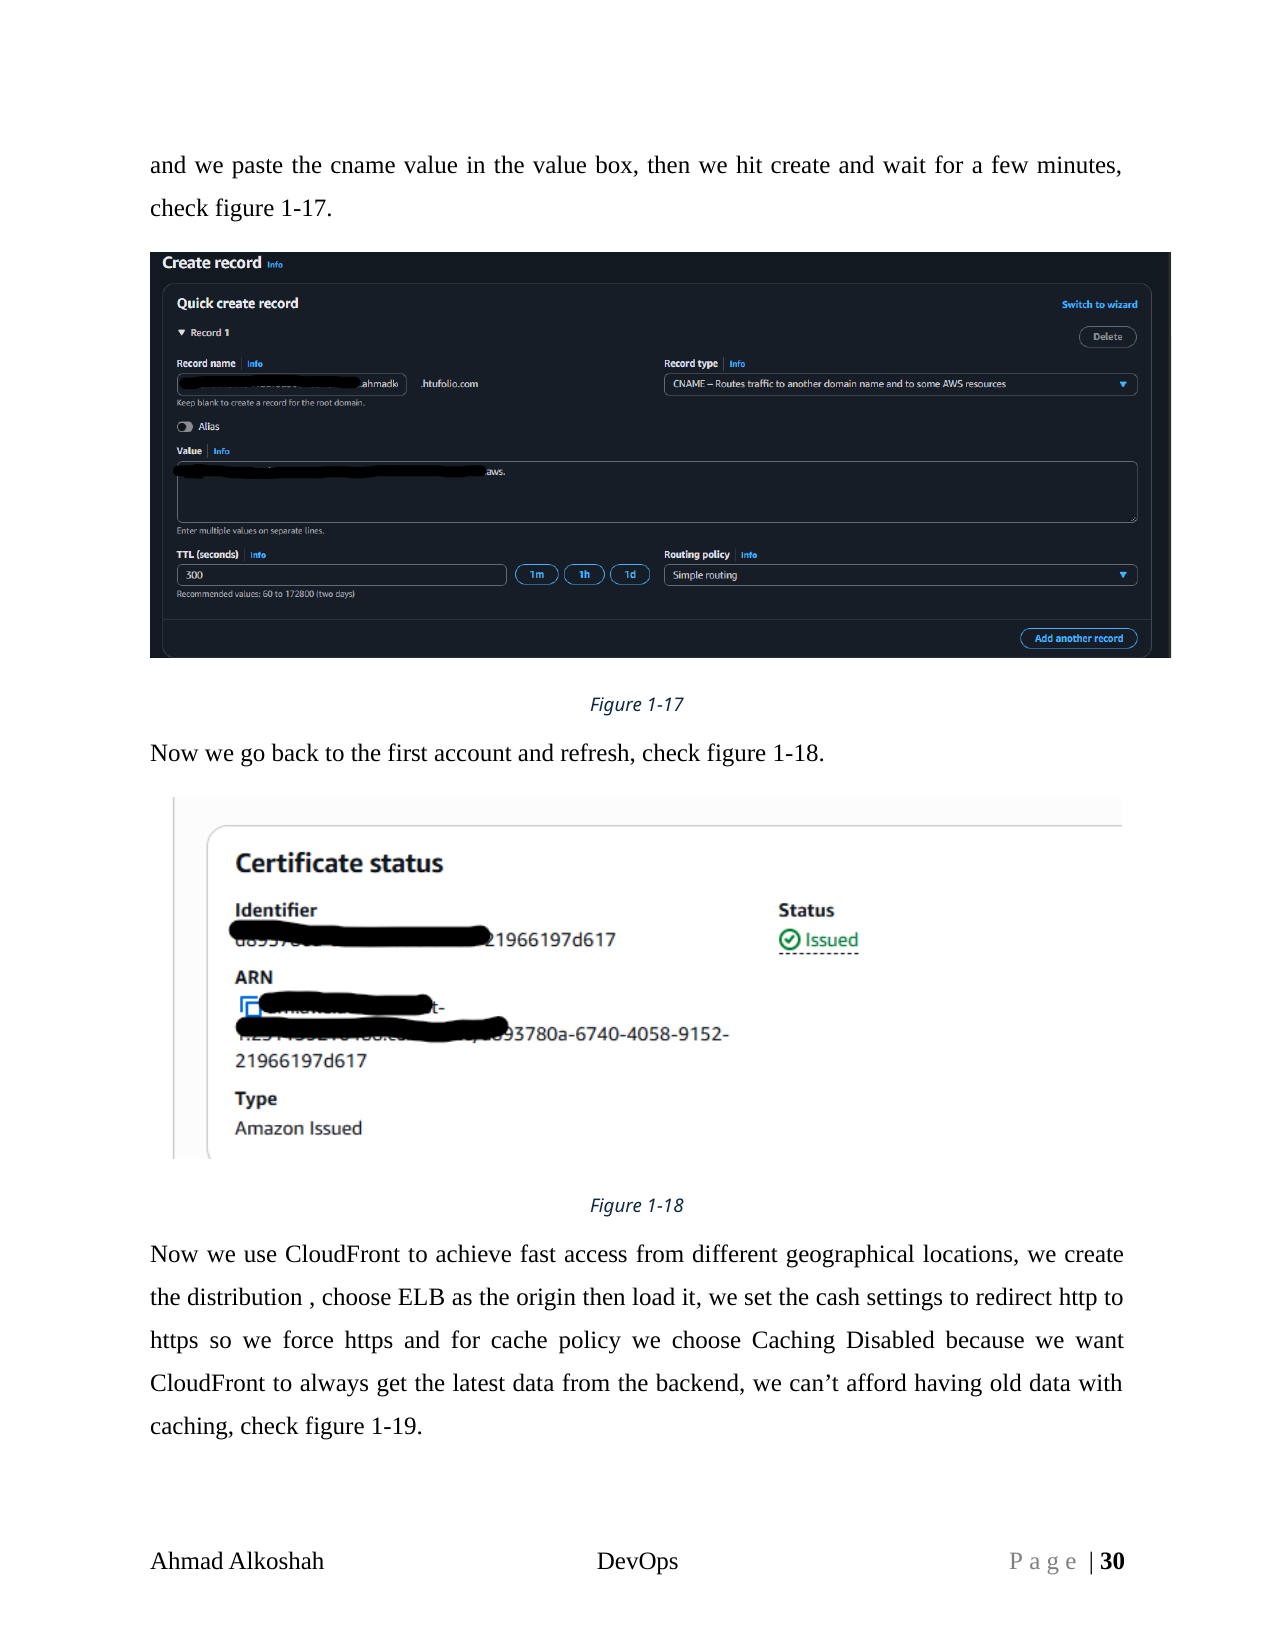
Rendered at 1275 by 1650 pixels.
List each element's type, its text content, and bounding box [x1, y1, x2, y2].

picture [150, 252, 1172, 658]
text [150, 150, 1125, 222]
picture [153, 797, 1122, 1159]
text Now we go back to the first account and refresh, check figure 1-18. [150, 738, 1125, 766]
text Figure 1-17 [150, 691, 1125, 717]
text Figure 1-18 [150, 1192, 1125, 1218]
text Now we use CloudFront to achieve fast access from different geographical locations, we create the distribution , choose ELB as the origin then load it, we set the cash settings to redirect http to https so we force https and for cache policy we choose Caching Disabled because we want CloudFront to always get the latest data from the backend, we can’t afford having old data with caching, check figure 1-19. [150, 1239, 1125, 1440]
